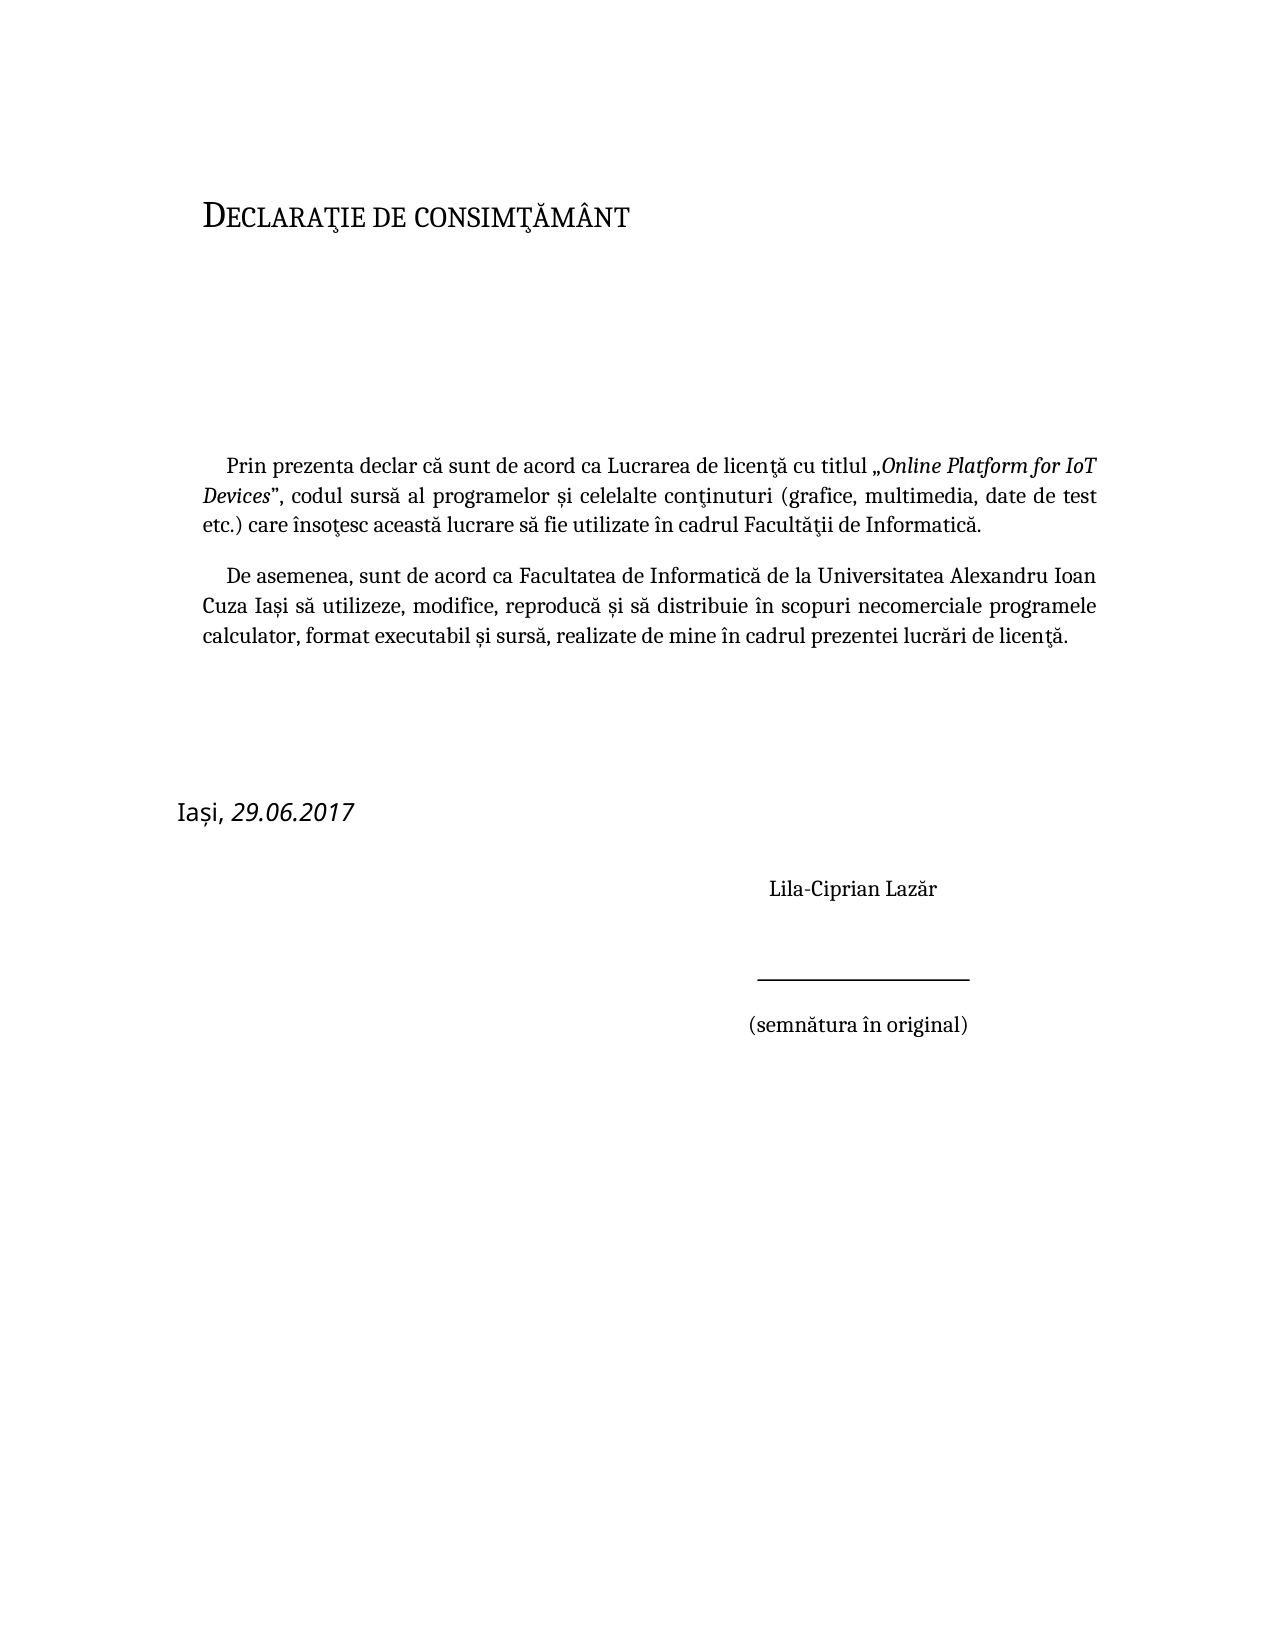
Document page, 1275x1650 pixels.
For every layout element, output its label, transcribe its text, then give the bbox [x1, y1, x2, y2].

text Iaşi, 29.06.2017 [177, 795, 1098, 829]
text (semnătura în original) [748, 1011, 1098, 1037]
text DECLARAŢIE DE CONSIMŢĂMÂNT [202, 193, 1098, 237]
text De asemenea, sunt de acord ca Facultatea de Informatică de la Universitatea Alexandru Ioan Cuza Iaşi să utilizeze, modifice, reproducă şi să distribuie în scopuri necomerciale programele calculator, format executabil şi sursă, realizate de mine în cadrul prezentei lucrări de licenţă. [203, 563, 1098, 649]
text Prin prezenta declar că sunt de acord ca Lucrarea de licenţă cu titlul „Online Platform for IoT Devices”, codul sursă al programelor şi celelalte conţinuturi (grafice, multimedia, date de test etc.) care însoţesc această lucrare să fie utilizate în cadrul Facultăţii de Informatică. [203, 453, 1098, 538]
text Lila-Ciprian Lazăr [744, 876, 1098, 902]
